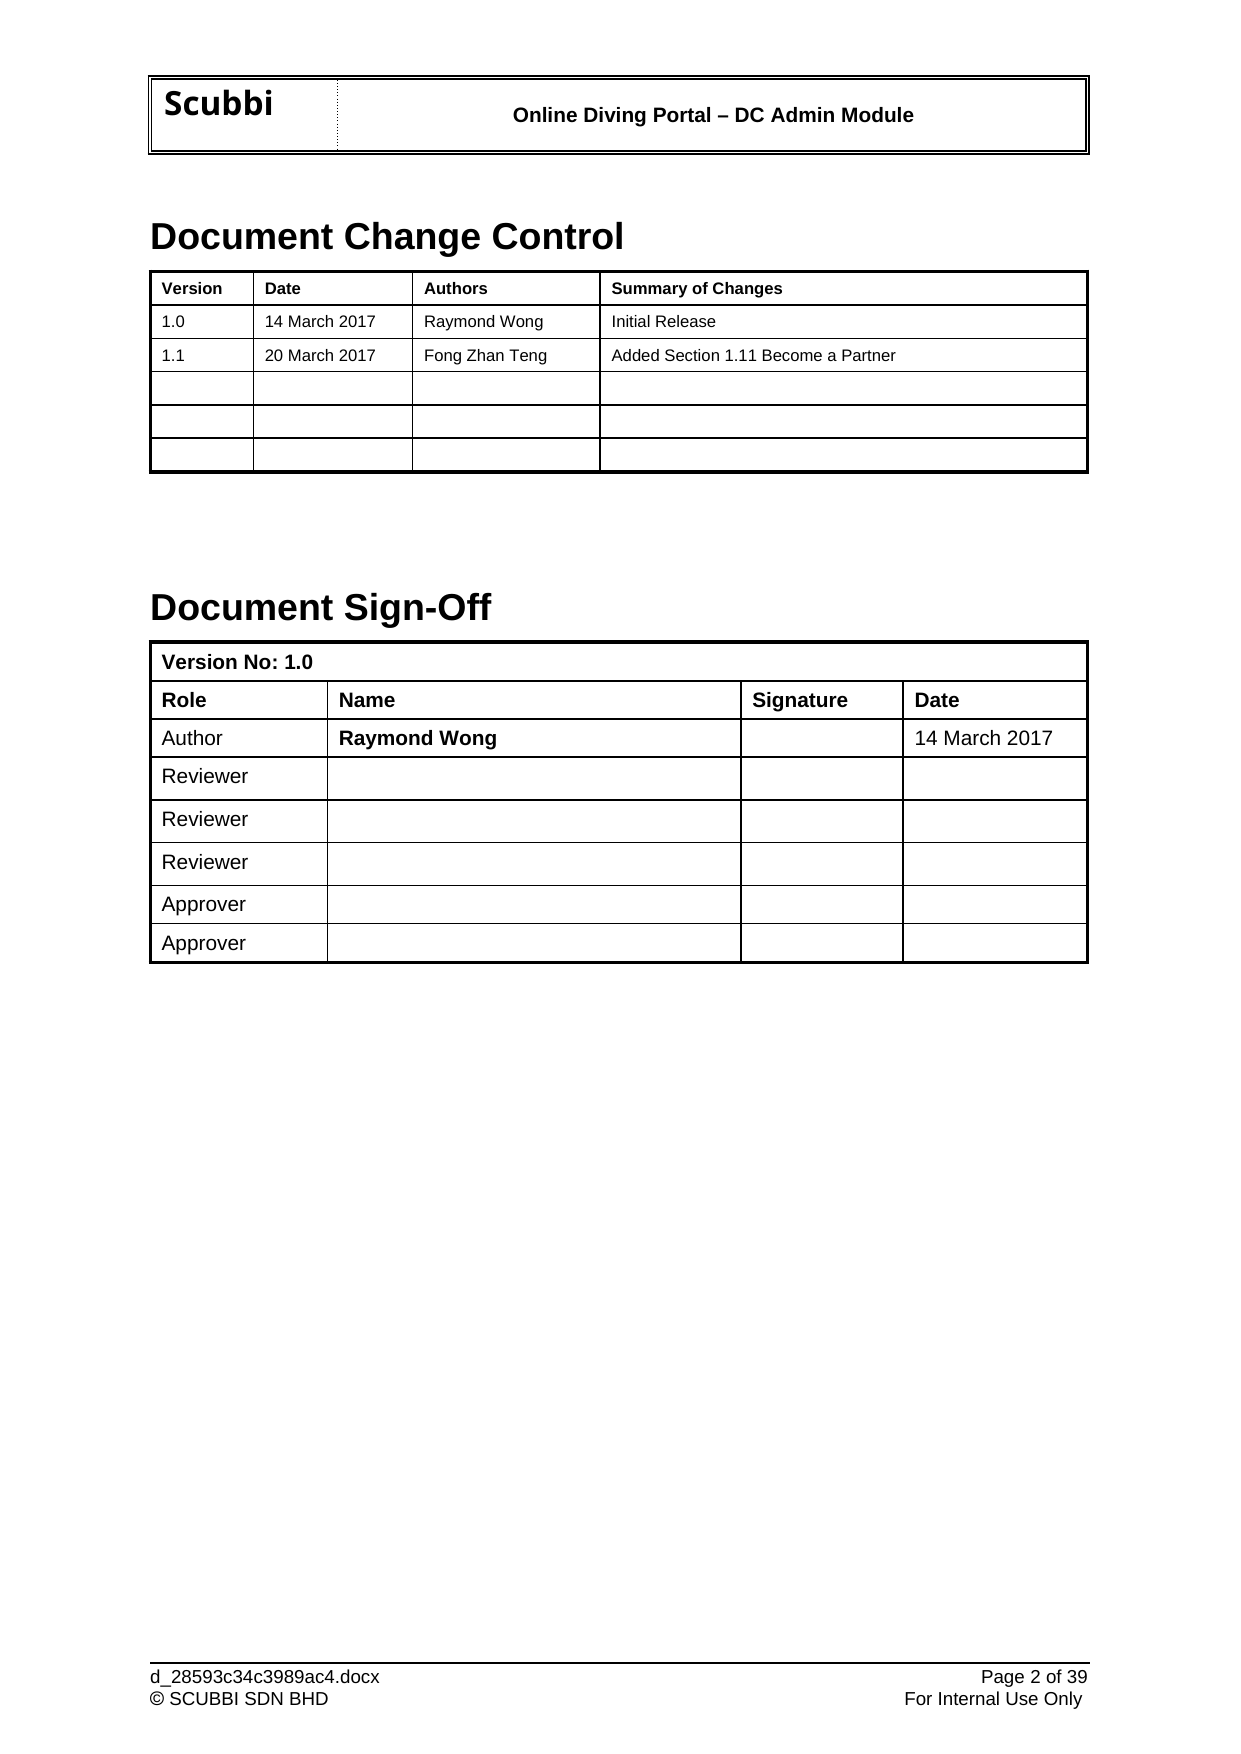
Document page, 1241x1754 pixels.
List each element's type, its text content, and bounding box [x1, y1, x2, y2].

table_cell 14 March 2017 [254, 306, 412, 337]
table_cell [328, 843, 740, 884]
table_cell 1.0 [152, 306, 253, 337]
table_cell [601, 372, 1086, 404]
table_cell Name [328, 682, 740, 718]
table_cell Reviewer [152, 758, 327, 799]
table_cell [601, 406, 1086, 437]
table_cell [904, 758, 1086, 799]
table_cell [742, 886, 902, 922]
table_cell [413, 372, 599, 404]
table_header Date [254, 273, 412, 304]
table_header Authors [413, 273, 599, 304]
table_cell Date [904, 682, 1086, 718]
table_cell [742, 801, 902, 842]
table_cell [254, 439, 412, 470]
table_cell [413, 439, 599, 470]
table_cell [742, 758, 902, 799]
table_header Summary of Changes [601, 273, 1086, 304]
table_cell [328, 924, 740, 961]
table_cell Added Section 1.11 Become a Partner [601, 339, 1086, 371]
table_cell Initial Release [601, 306, 1086, 337]
table_cell [328, 886, 740, 922]
table_cell [254, 406, 412, 437]
table_cell [328, 758, 740, 799]
table_cell Signature [742, 682, 902, 718]
table_cell Reviewer [152, 843, 327, 884]
table_cell Reviewer [152, 801, 327, 842]
table_cell [904, 924, 1086, 961]
table_cell Raymond Wong [413, 306, 599, 337]
table_cell [152, 406, 253, 437]
table_cell [601, 439, 1086, 470]
table_cell [152, 439, 253, 470]
text Document Sign-Off [150, 585, 1090, 628]
table_cell 1.1 [152, 339, 253, 371]
table_cell 14 March 2017 [904, 720, 1086, 756]
table_cell Role [152, 682, 327, 718]
table_cell Author [152, 720, 327, 756]
table_cell Approver [152, 886, 327, 922]
table_cell [152, 372, 253, 404]
table_cell [328, 801, 740, 842]
table_cell [254, 372, 412, 404]
table_cell [742, 720, 902, 756]
table_cell Fong Zhan Teng [413, 339, 599, 371]
table_cell Approver [152, 924, 327, 961]
table_cell [904, 886, 1086, 922]
table_header Version No: 1.0 [152, 644, 1086, 680]
table_cell [413, 406, 599, 437]
table_cell [742, 843, 902, 884]
table_cell 20 March 2017 [254, 339, 412, 371]
text Document Change Control [150, 214, 1090, 257]
table_cell [742, 924, 902, 961]
table_cell [904, 801, 1086, 842]
table_cell [904, 843, 1086, 884]
table_header Version [152, 273, 253, 304]
table_cell Raymond Wong [328, 720, 740, 756]
